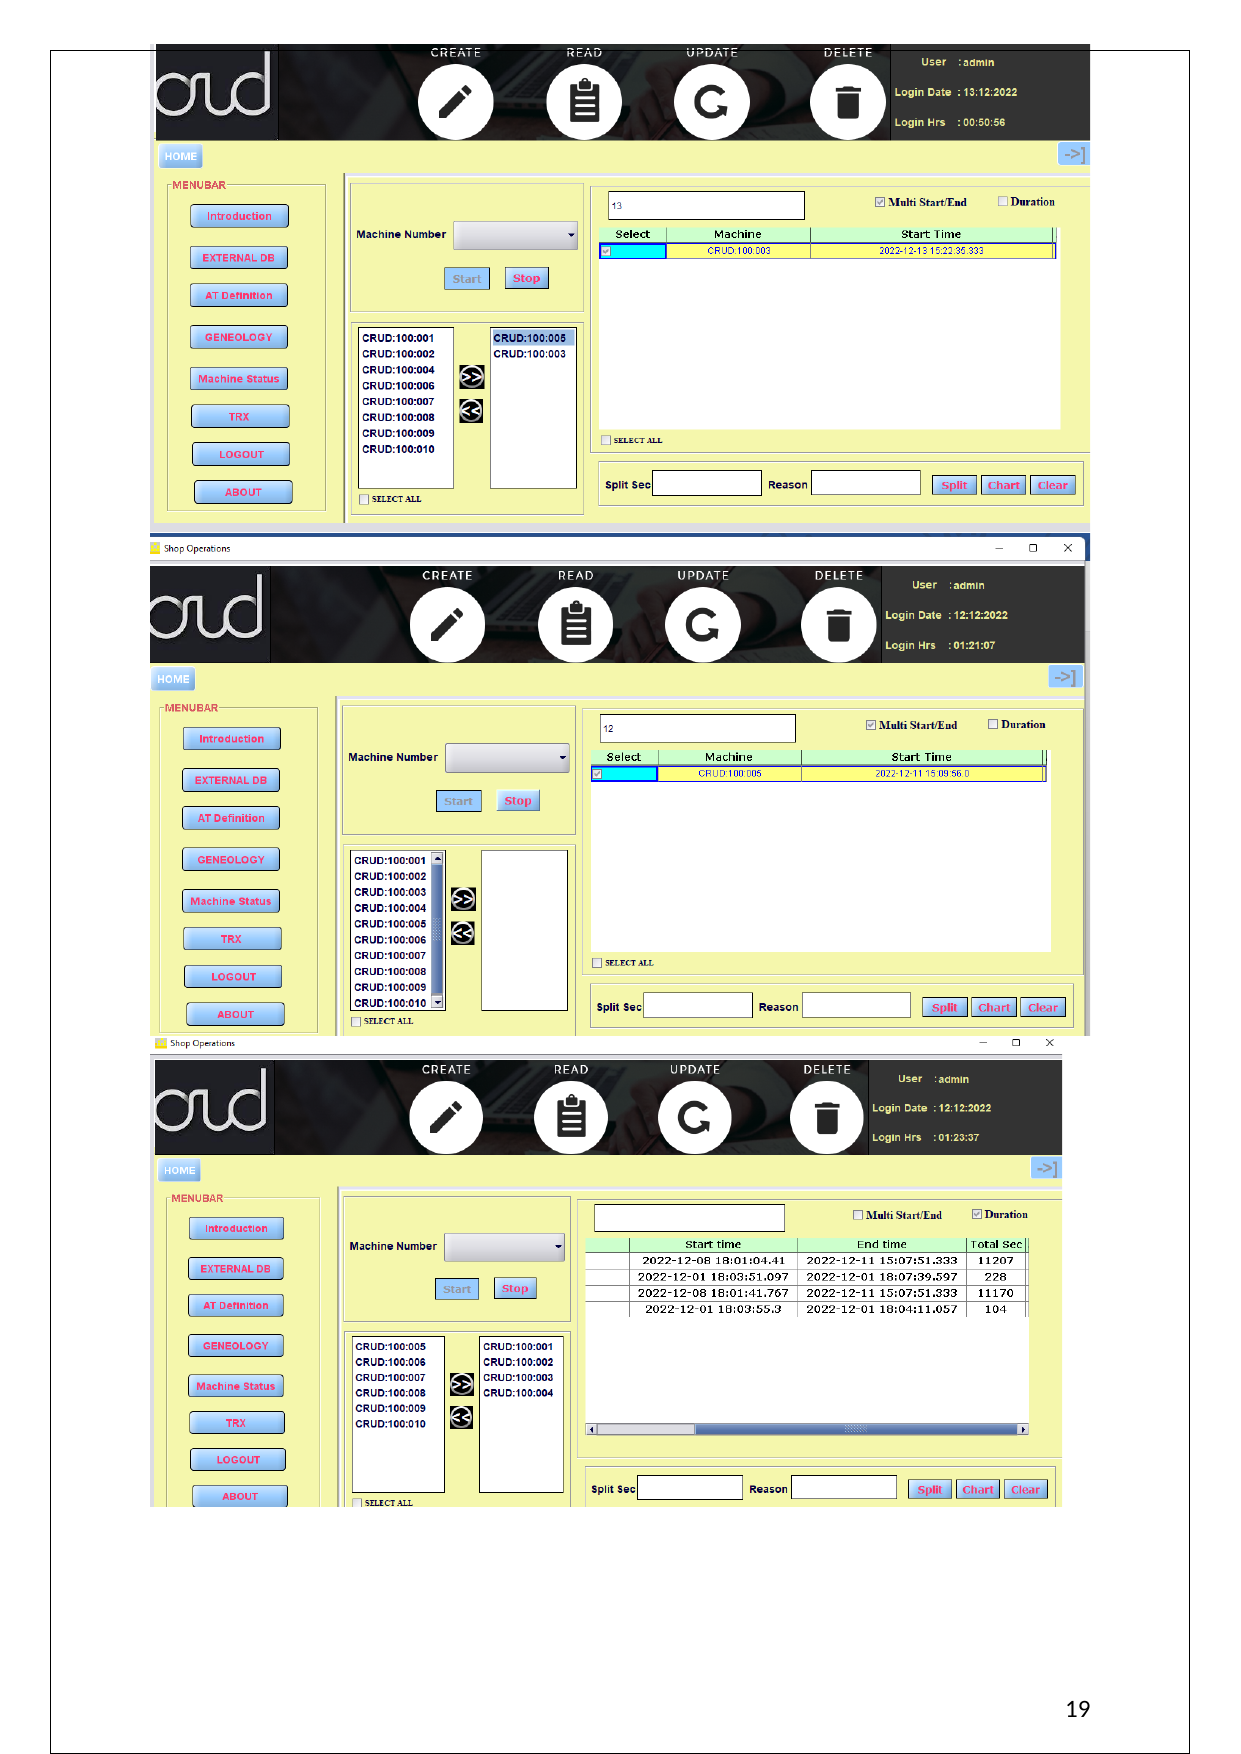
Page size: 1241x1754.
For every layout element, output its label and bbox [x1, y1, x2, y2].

picture [150, 44, 1091, 50]
picture [150, 51, 1091, 532]
picture [150, 533, 1091, 1036]
picture [150, 1038, 1063, 1507]
